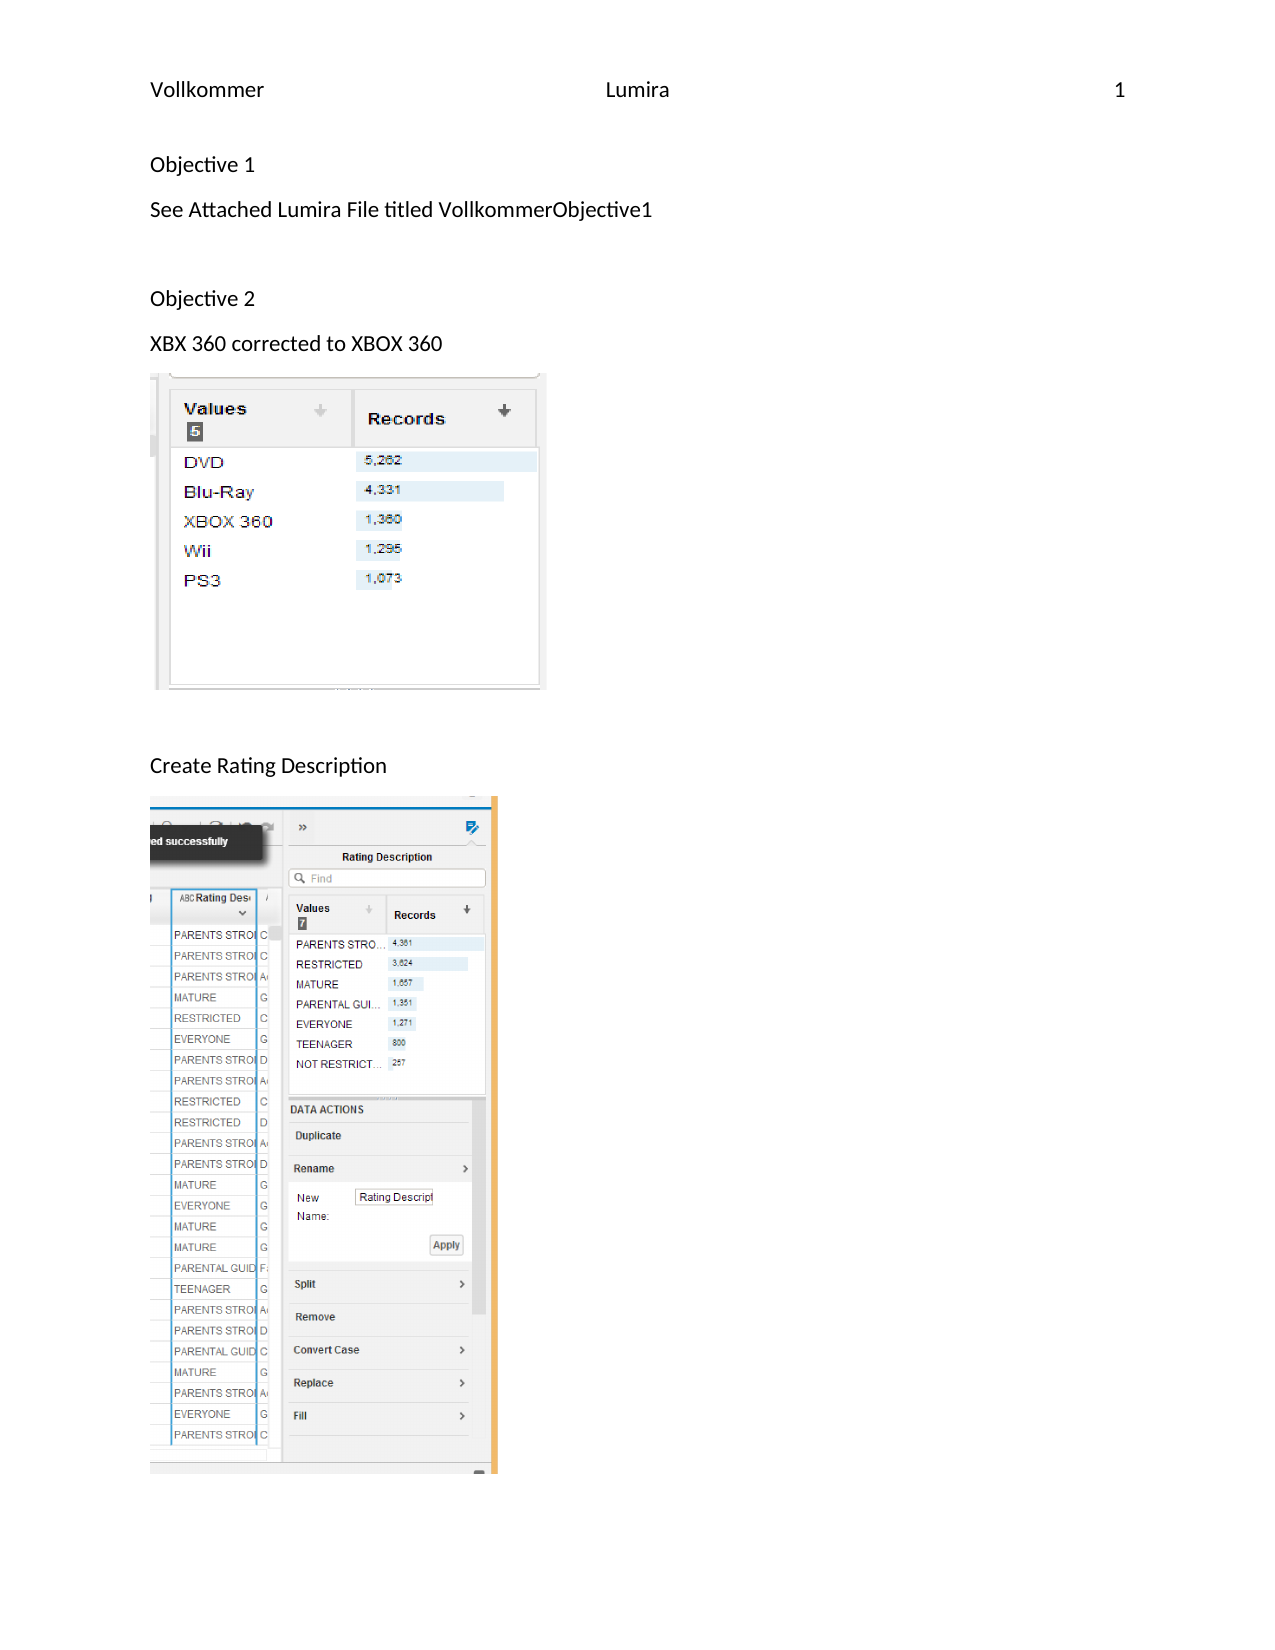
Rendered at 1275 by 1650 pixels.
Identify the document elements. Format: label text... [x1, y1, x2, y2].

text XBX 360 corrected to XBOX 360 [150, 329, 1125, 357]
picture [150, 796, 498, 1474]
text Create Rating Description [150, 751, 1125, 779]
text See Attached Lumira File titled VollkommerObjective1 [150, 195, 1125, 223]
picture [150, 373, 547, 690]
text Objective 2 [150, 284, 1125, 312]
text Objective 1 [150, 150, 1125, 178]
